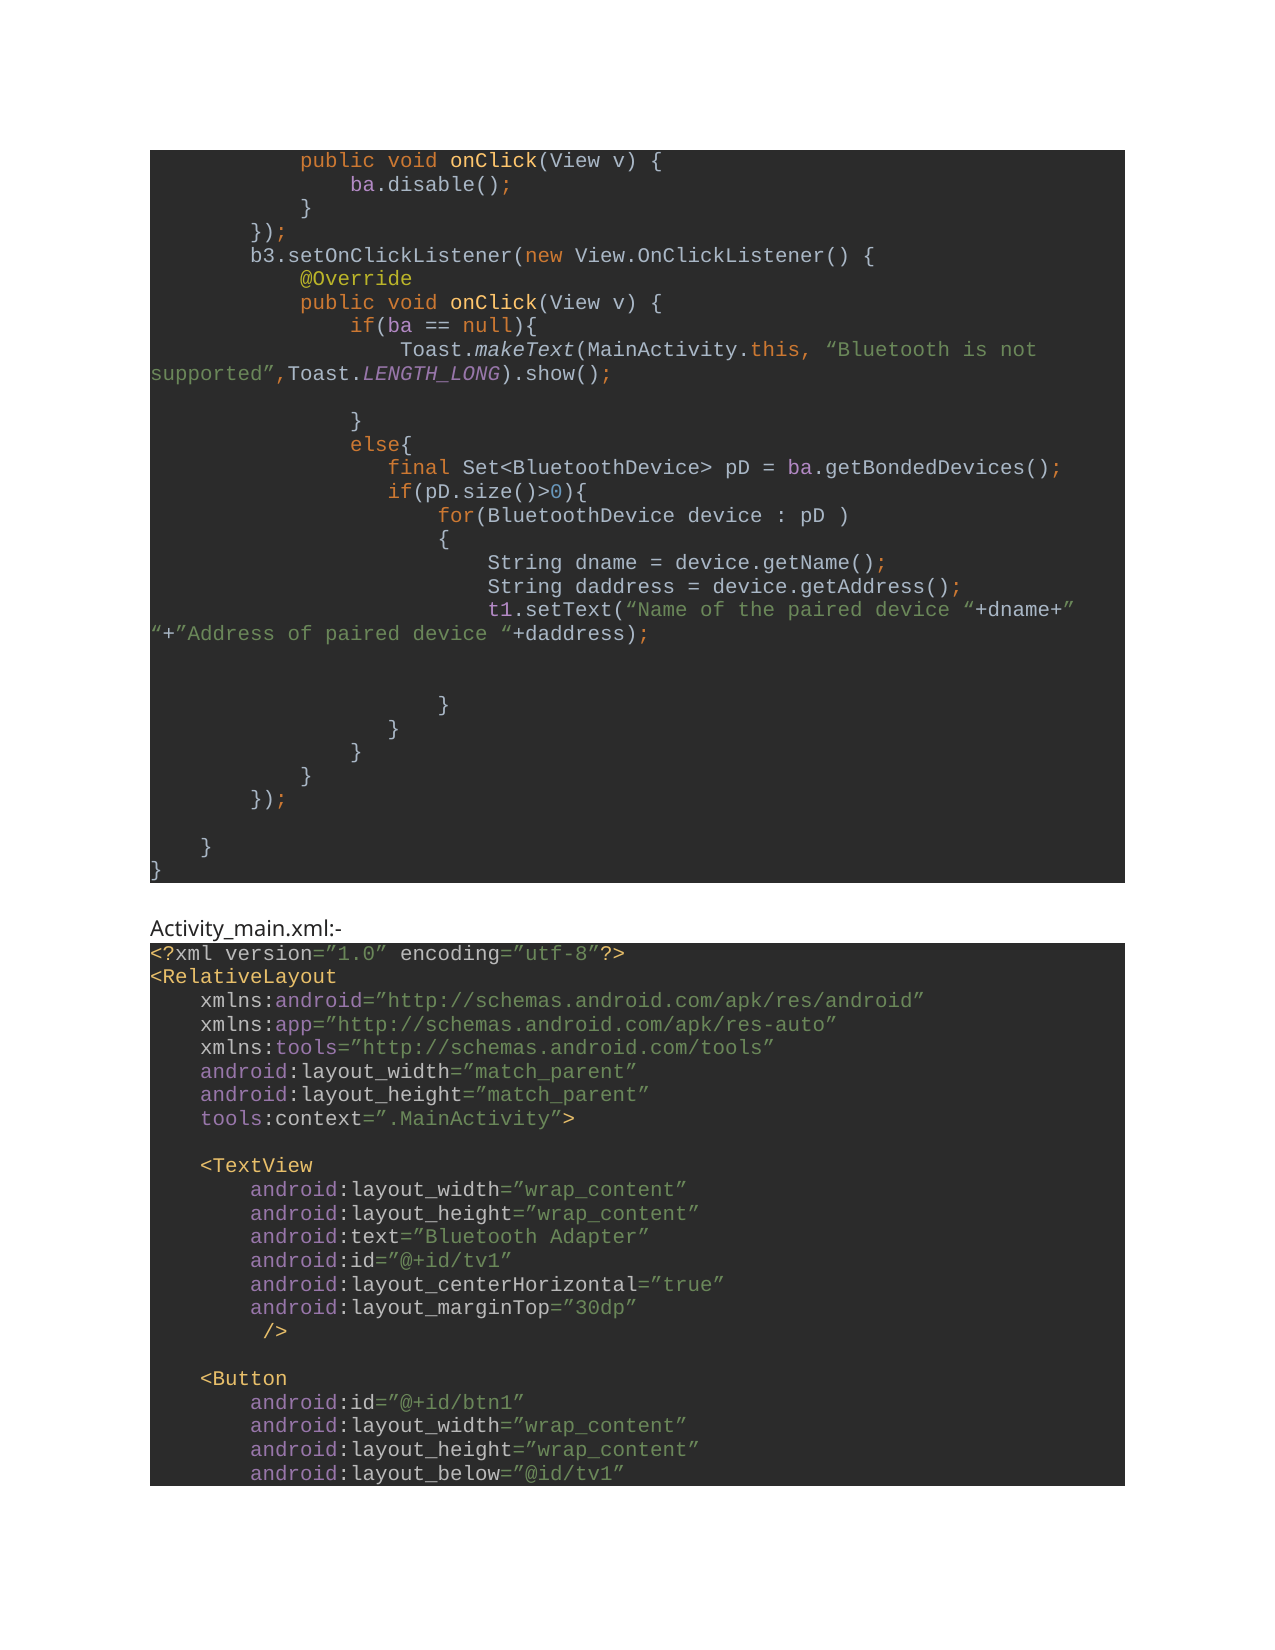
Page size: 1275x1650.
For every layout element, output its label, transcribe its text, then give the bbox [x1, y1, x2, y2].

text Activity_main.xml:- [150, 913, 1125, 943]
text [150, 943, 1125, 1486]
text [150, 150, 1125, 883]
